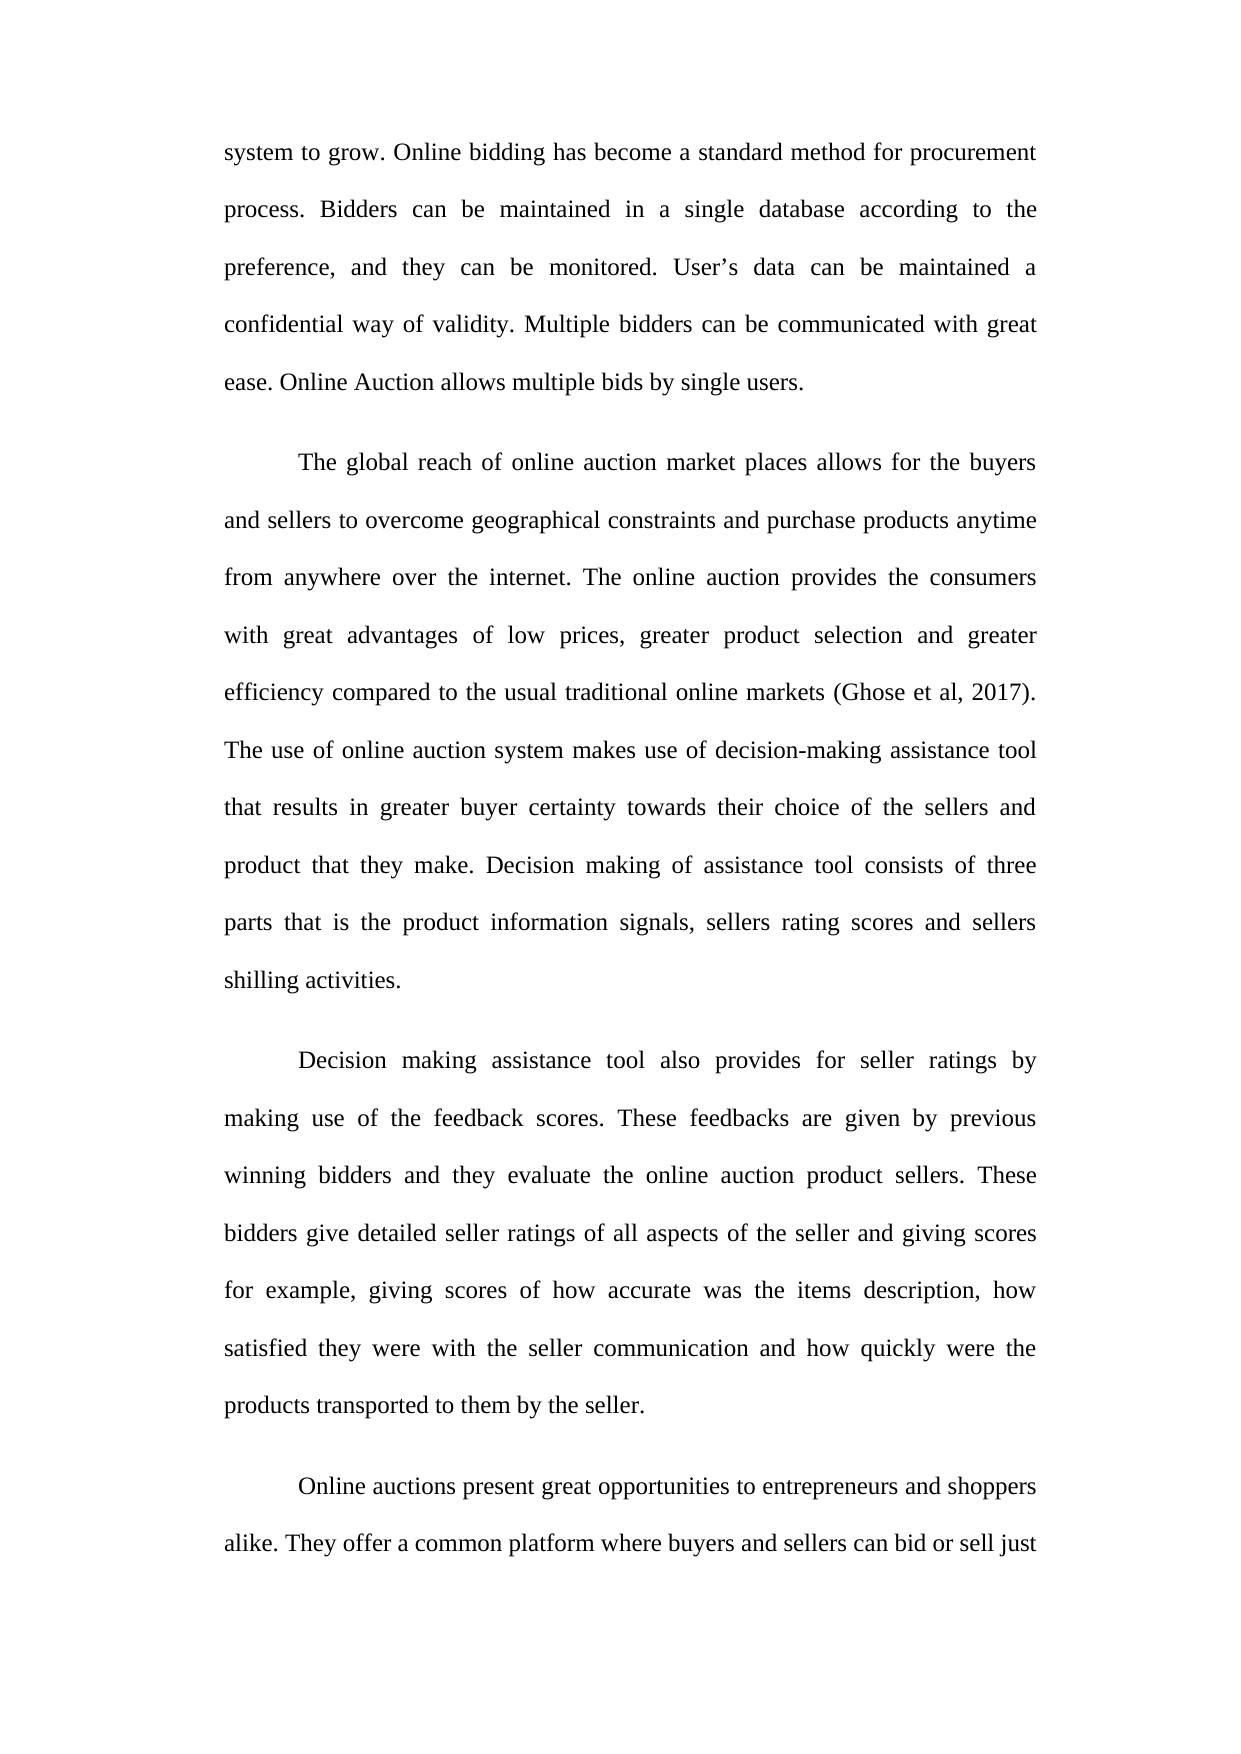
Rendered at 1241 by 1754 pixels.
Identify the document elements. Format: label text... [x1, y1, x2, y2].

text The global reach of online auction market places allows for the buyers and sellers to overcome geographical constraints and purchase products anytime from anywhere over the internet. The online auction provides the consumers with great advantages of low prices, greater product selection and greater efficiency compared to the usual traditional online markets (Ghose et al, 2017). The use of online auction system makes use of decision-making assistance tool that results in greater buyer certainty towards their choice of the sellers and product that they make. Decision making of assistance tool consists of three parts that is the product information signals, sellers rating scores and sellers shilling activities. [224, 447, 1037, 994]
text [224, 1471, 1037, 1557]
text Decision making assistance tool also provides for seller ratings by making use of the feedback scores. These feedbacks are given by previous winning bidders and they evaluate the online auction product sellers. These bidders give detailed seller ratings of all aspects of the seller and giving scores for example, giving scores of how accurate was the items description, how satisfied they were with the seller communication and how quickly were the products transported to them by the seller. [224, 1045, 1037, 1419]
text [224, 137, 1037, 396]
